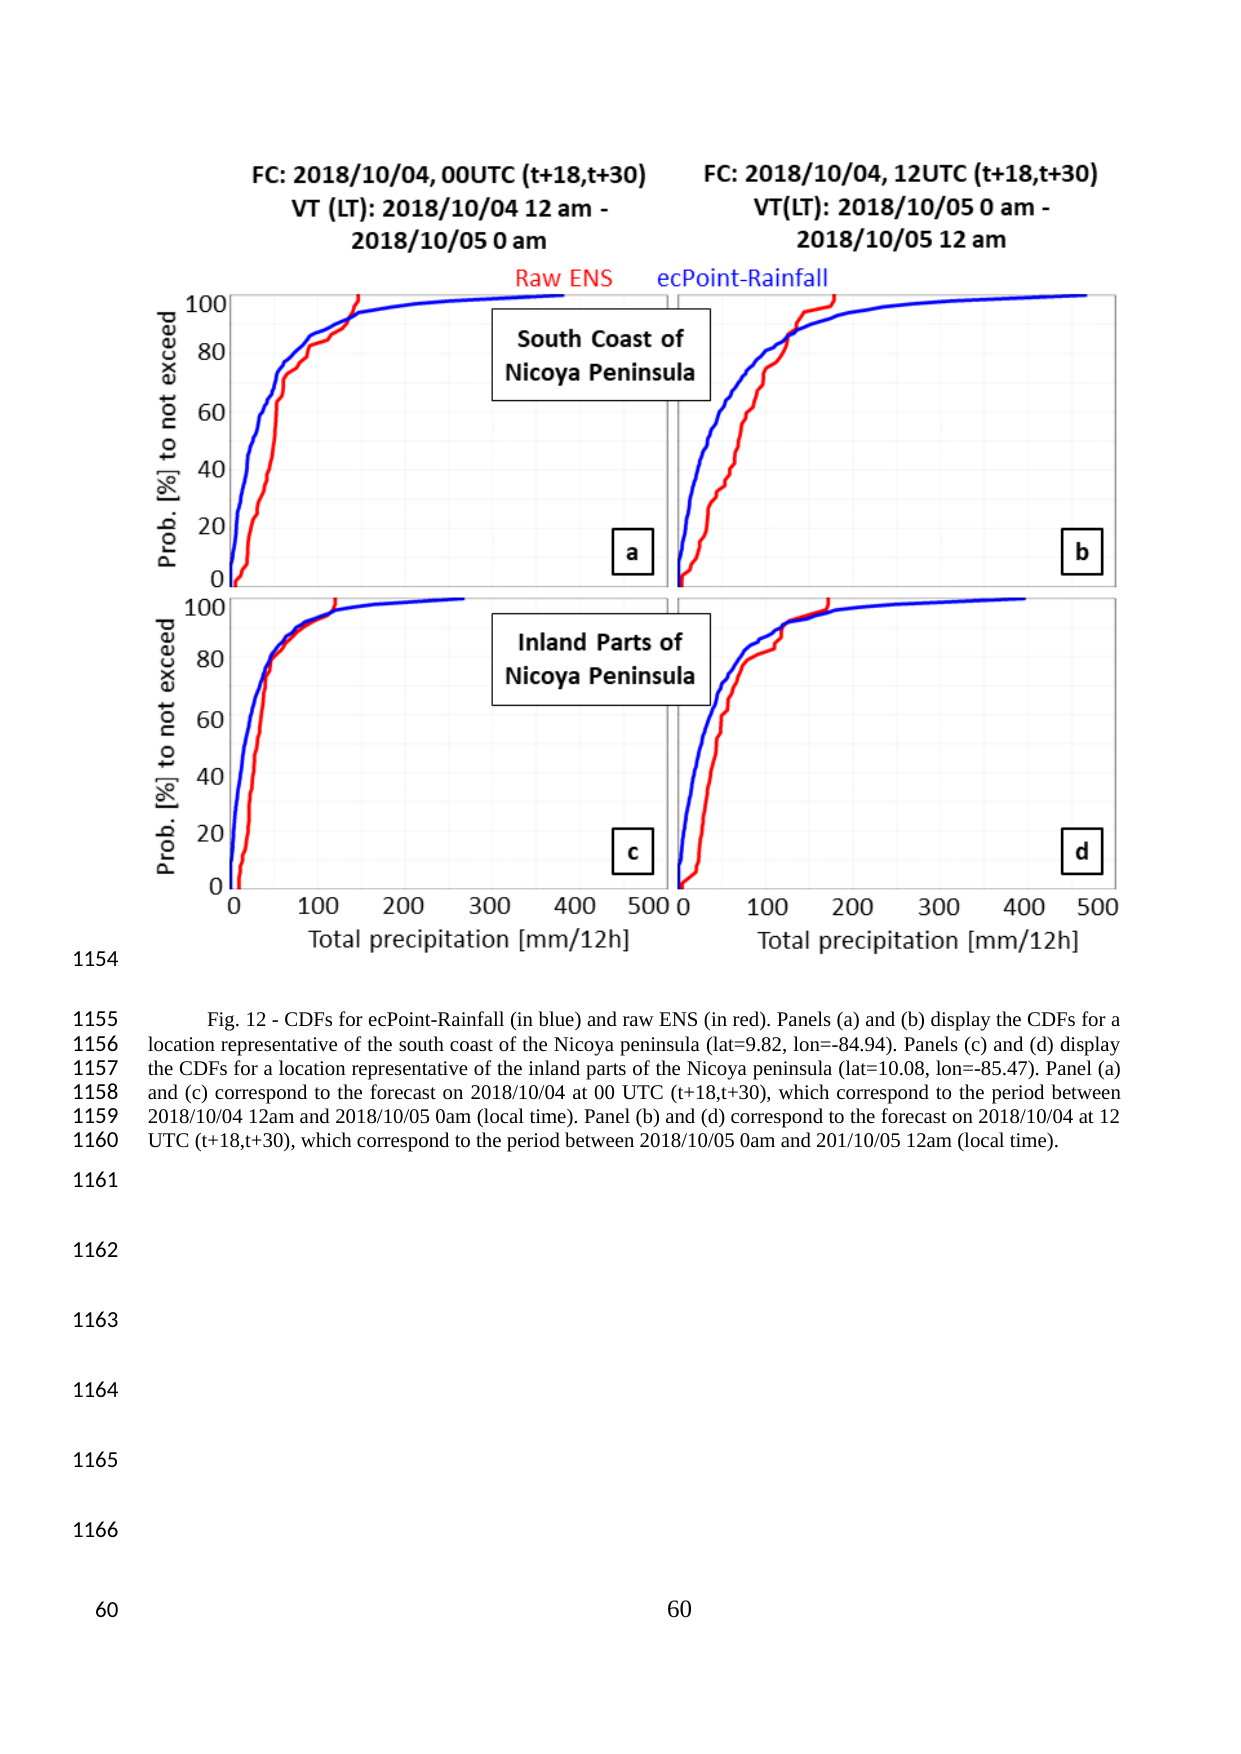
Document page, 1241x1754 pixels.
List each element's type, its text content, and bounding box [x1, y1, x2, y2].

text Fig. 12 - CDFs for ecPoint-Rainfall (in blue) and raw ENS (in red). Panels (a) and (b) display the CDFs for a location representative of the south coast of the Nicoya peninsula (lat=9.82, lon=-84.94). Panels (c) and (d) display the CDFs for a location representative of the inland parts of the Nicoya peninsula (lat=10.08, lon=-85.47). Panel (a) and (c) correspond to the forecast on 2018/10/04 at 00 UTC (t+18,t+30), which correspond to the period between 2018/10/04 12am and 2018/10/05 0am (local time). Panel (b) and (d) correspond to the forecast on 2018/10/04 at 12 UTC (t+18,t+30), which correspond to the period between 2018/10/05 0am and 201/10/05 12am (local time). [148, 1007, 1122, 1152]
picture [147, 147, 1123, 967]
